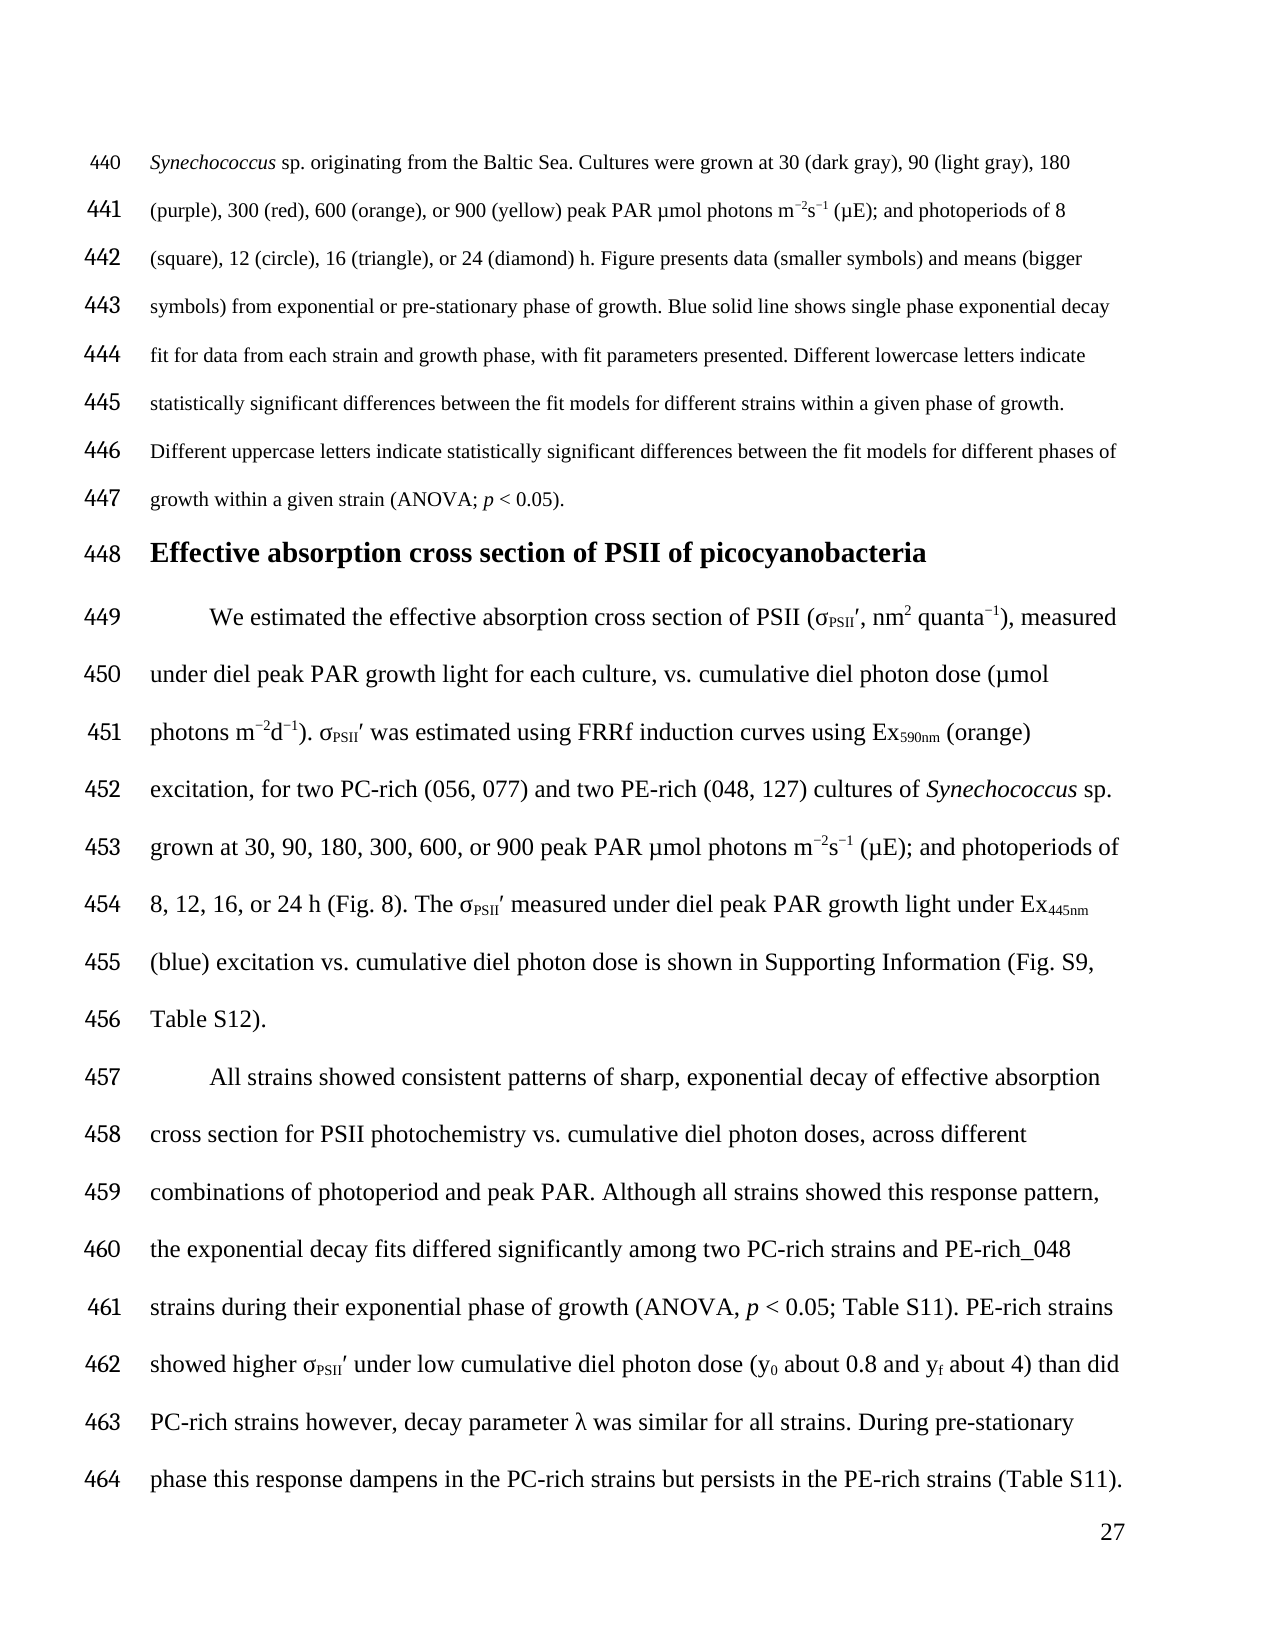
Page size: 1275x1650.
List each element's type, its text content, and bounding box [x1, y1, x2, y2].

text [150, 1062, 1125, 1493]
subtitle Effective absorption cross section of PSII of picocyanobacteria [150, 535, 1125, 568]
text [150, 150, 1125, 511]
text We estimated the effective absorption cross section of PSII (σPSIIʹ, nm2 quanta−1), measured under diel peak PAR growth light for each culture, vs. cumulative diel photon dose (µmol photons m−2d−1). σPSIIʹ was estimated using FRRf induction curves using Ex590nm (orange) excitation, for two PC-rich (056, 077) and two PE-rich (048, 127) cultures of Synechococcus sp. grown at 30, 90, 180, 300, 600, or 900 peak PAR µmol photons m−2s−1 (µE); and photoperiods of 8, 12, 16, or 24 h (Fig. 8). The σPSIIʹ measured under diel peak PAR growth light under Ex445nm (blue) excitation vs. cumulative diel photon dose is shown in Supporting Information (Fig. S9, Table S12). [150, 602, 1125, 1033]
